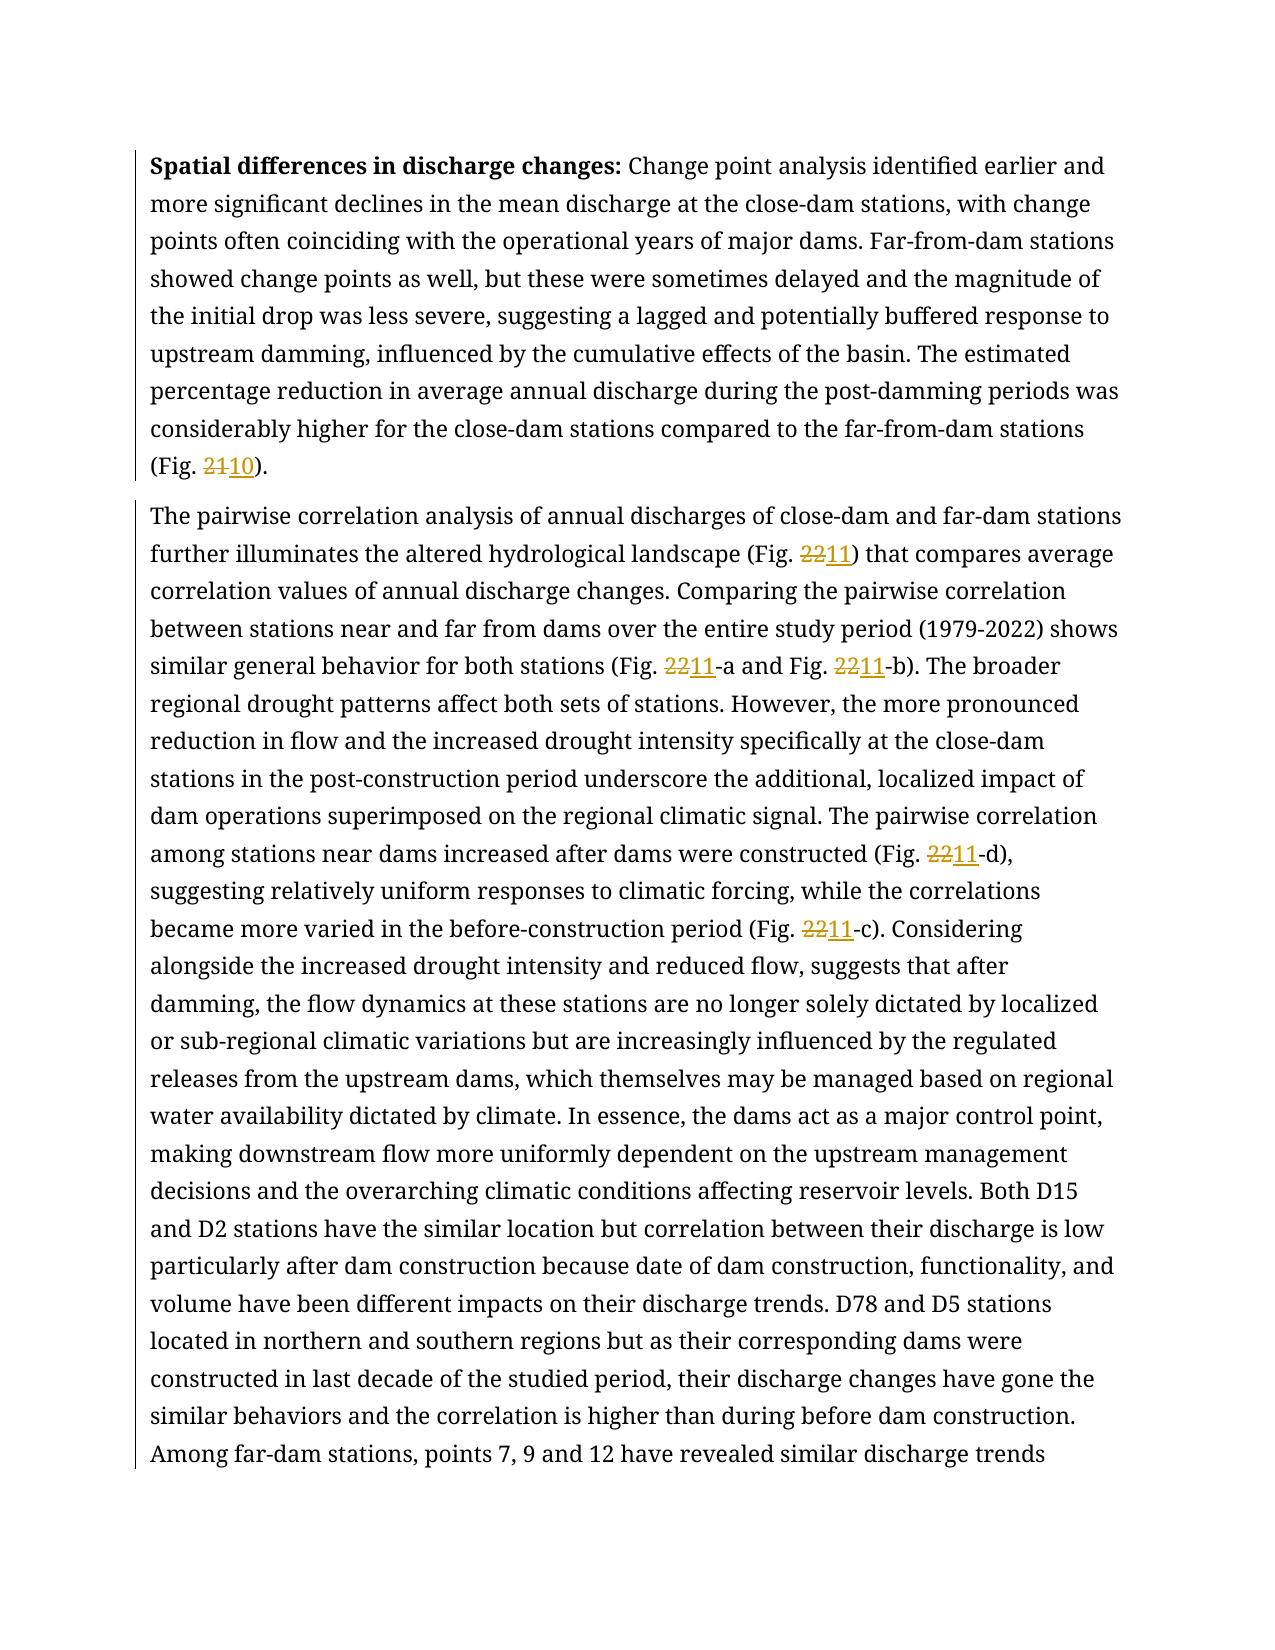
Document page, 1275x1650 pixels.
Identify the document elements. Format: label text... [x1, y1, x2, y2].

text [150, 500, 1125, 1469]
text Spatial differences in discharge changes: Change point analysis identified earlier and more significant declines in the mean discharge at the close-dam stations, with change points often coinciding with the operational years of major dams. Far-from-dam stations showed change points as well, but these were sometimes delayed and the magnitude of the initial drop was less severe, suggesting a lagged and potentially buffered response to upstream damming, influenced by the cumulative effects of the basin. The estimated percentage reduction in average annual discharge during the post-damming periods was considerably higher for the close-dam stations compared to the far-from-dam stations (Fig. ). [150, 150, 1125, 481]
